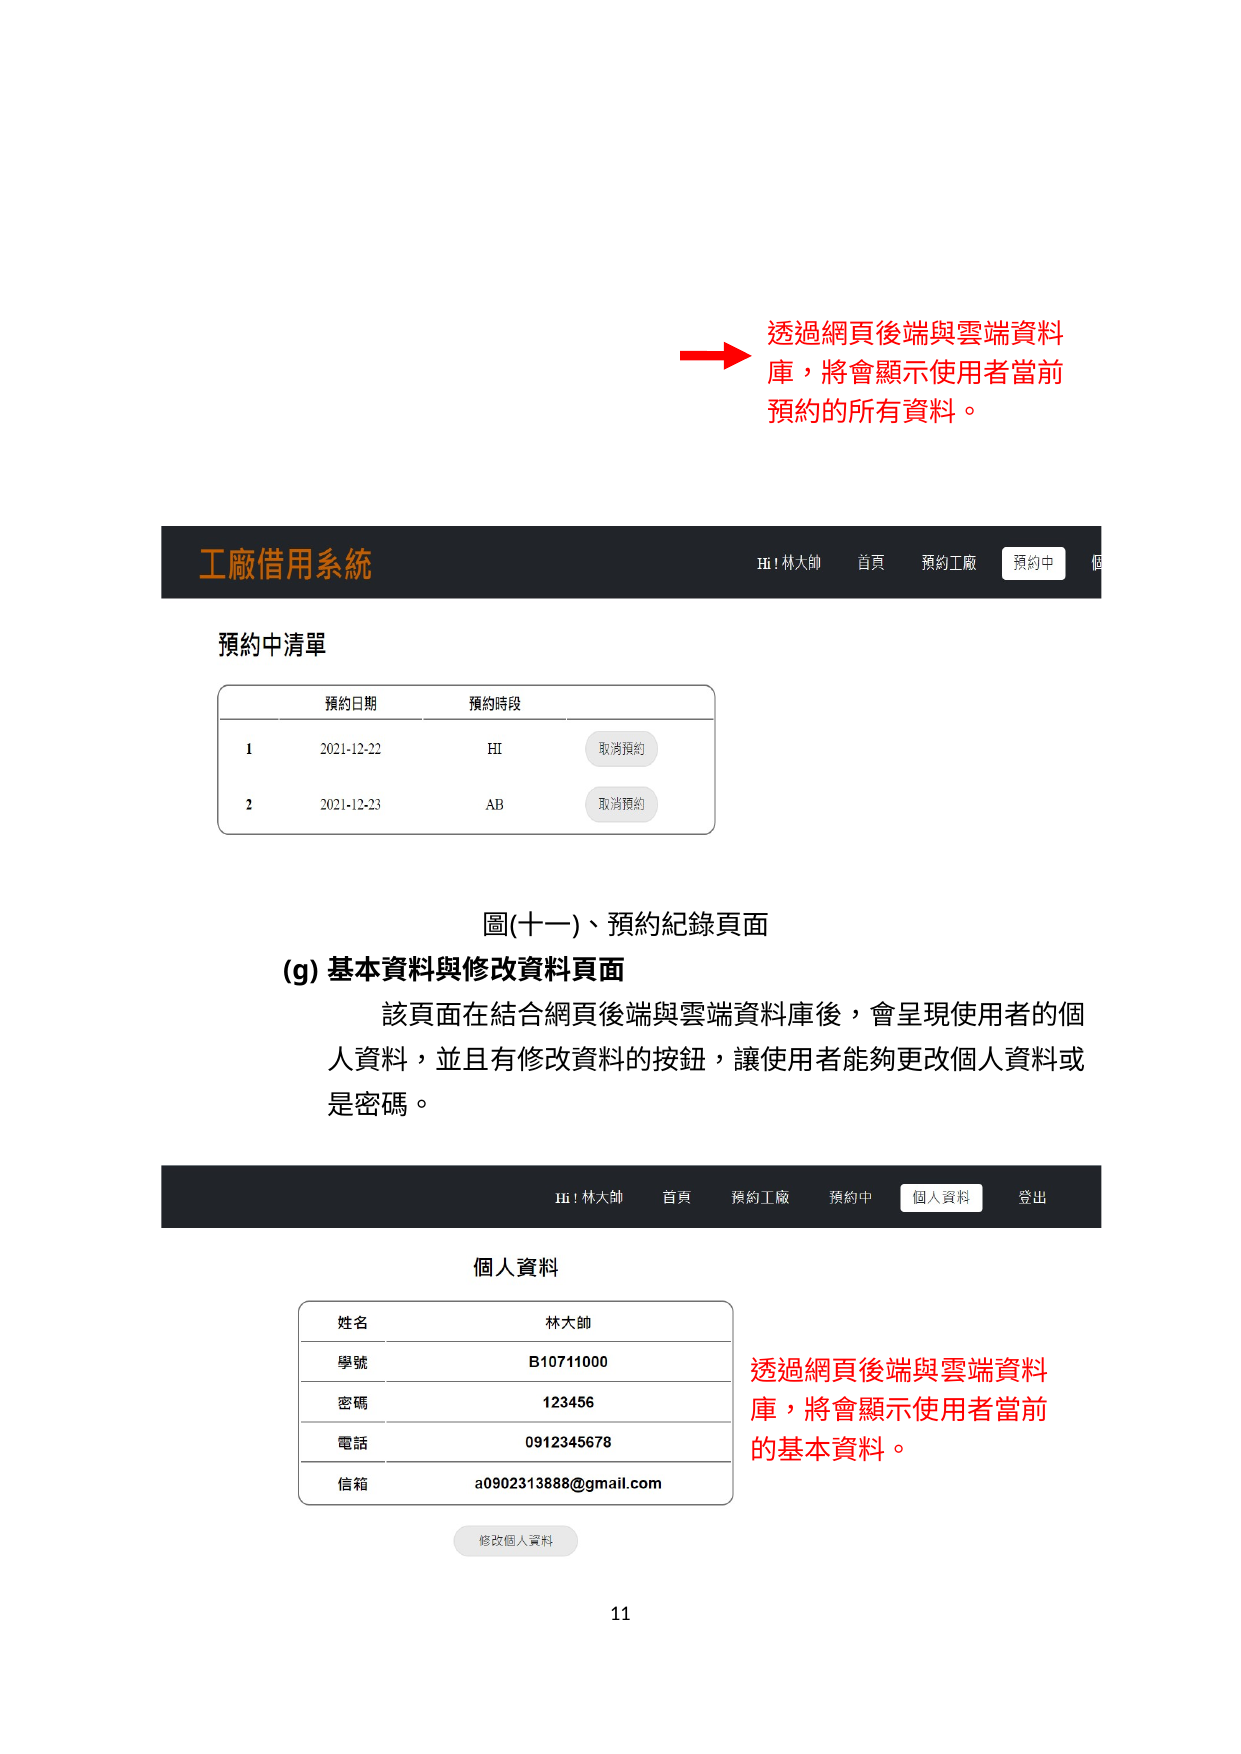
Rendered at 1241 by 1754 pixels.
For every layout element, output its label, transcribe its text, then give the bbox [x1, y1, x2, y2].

list 基本資料與修改資料頁面 該頁面在結合網頁後端與雲端資料庫後，會呈現使用者的個人資料，並且有修改資料的按鈕，讓使用者能夠更改個人資料或是密碼。 [283, 948, 1090, 1122]
picture [161, 1165, 1102, 1587]
table_cell 圖(十一)、預約紀錄頁面 [151, 903, 1101, 947]
table_header [151, 1165, 1101, 1591]
table_header [151, 151, 1101, 902]
picture [161, 526, 1102, 898]
